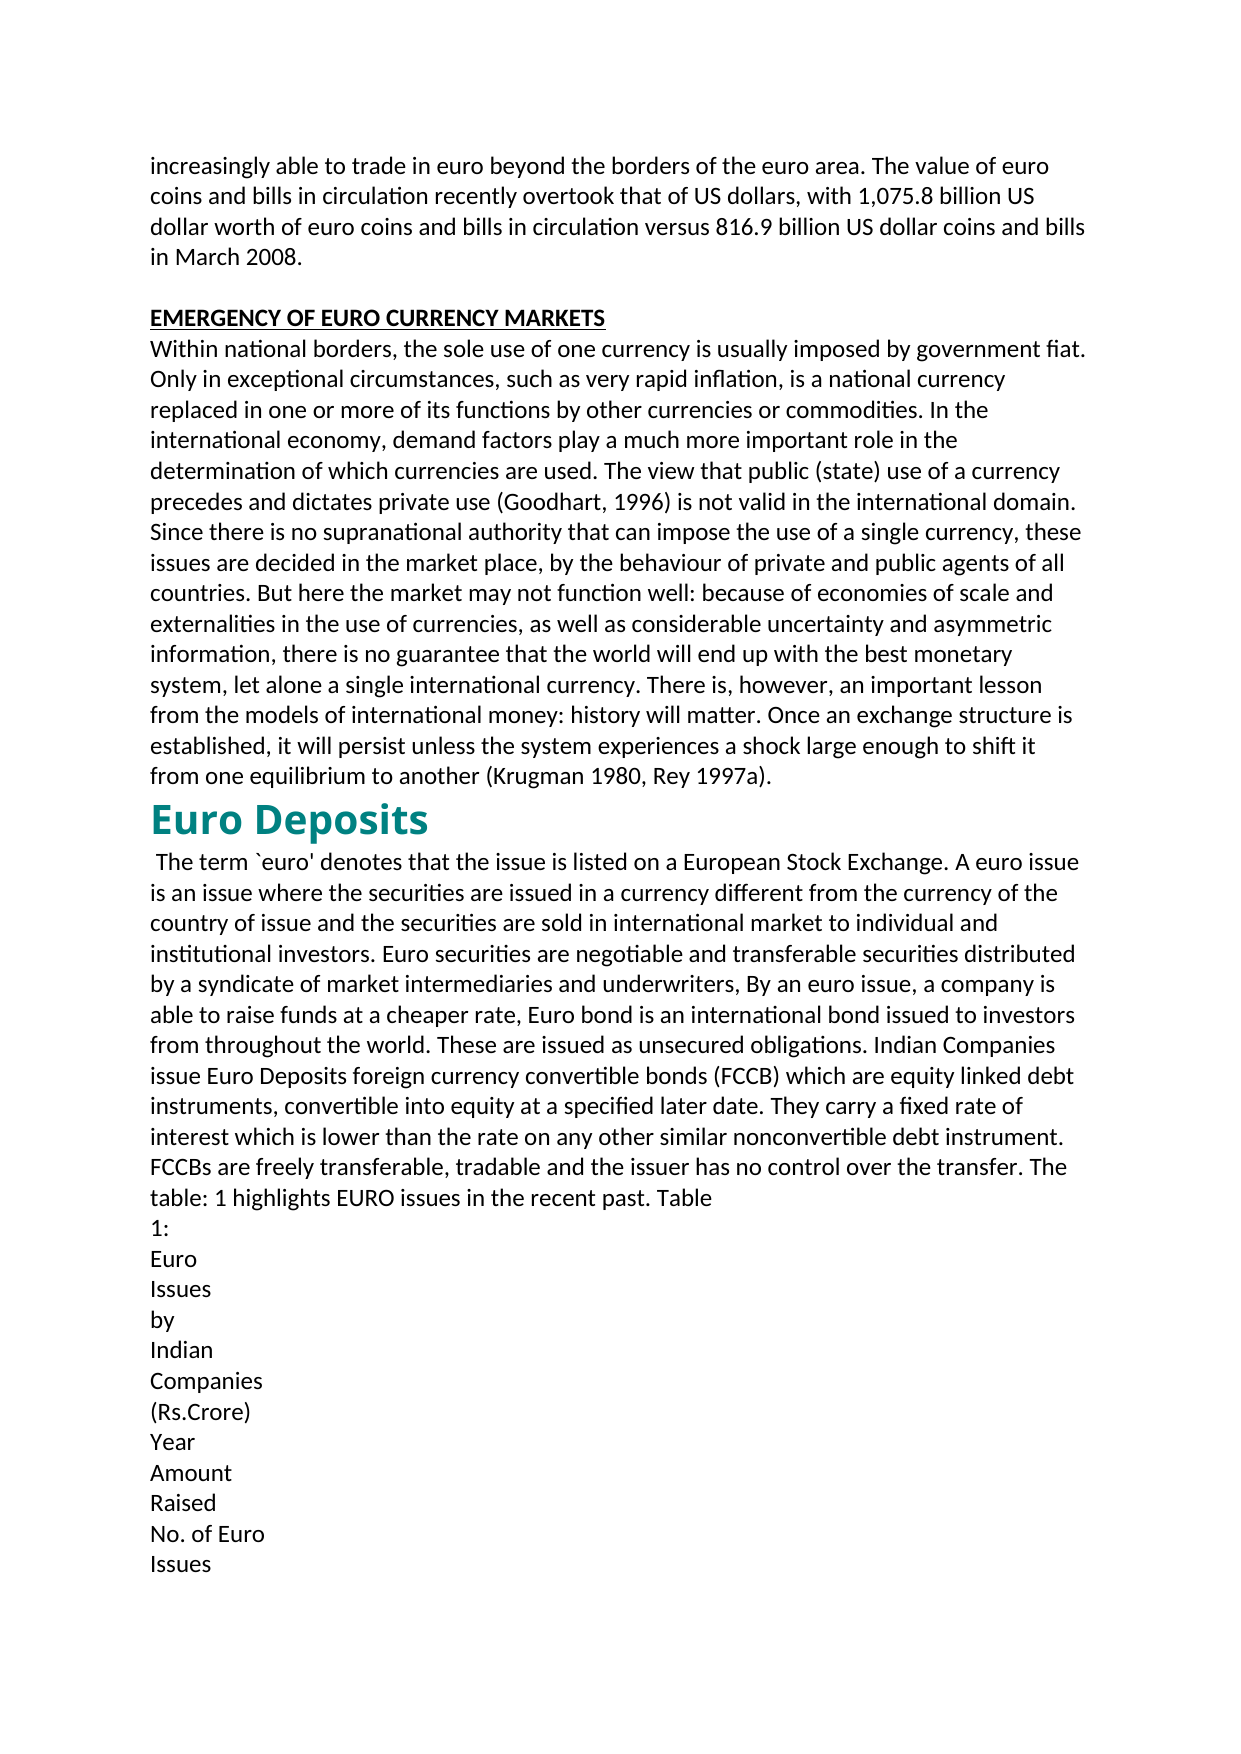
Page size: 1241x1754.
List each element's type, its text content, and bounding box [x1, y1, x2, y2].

text Euro [150, 1243, 1090, 1273]
text Within national borders, the sole use of one currency is usually imposed by government fiat. Only in exceptional circumstances, such as very rapid inflation, is a national currency replaced in one or more of its functions by other currencies or commodities. In the international economy, demand factors play a much more important role in the determination of which currencies are used. The view that public (state) use of a currency precedes and dictates private use (Goodhart, 1996) is not valid in the international domain. Since there is no supranational authority that can impose the use of a single currency, these issues are decided in the market place, by the behaviour of private and public agents of all countries. But here the market may not function well: because of economies of scale and externalities in the use of currencies, as well as considerable uncertainty and asymmetric information, there is no guarantee that the world will end up with the best monetary system, let alone a single international currency. There is, however, an important lesson from the models of international money: history will matter. Once an exchange structure is established, it will persist unless the system experiences a shock large enough to shift it from one equilibrium to another (Krugman 1980, Rey 1997a). [150, 333, 1090, 791]
text Indian [150, 1334, 1090, 1365]
text 1: [150, 1212, 1090, 1243]
text by [150, 1304, 1090, 1334]
text (Rs.Crore) [150, 1396, 1090, 1426]
text Issues [150, 1548, 1090, 1579]
text Companies [150, 1365, 1090, 1396]
text No. of Euro [150, 1518, 1090, 1548]
text The term `euro' denotes that the issue is listed on a European Stock Exchange. A euro issue is an issue where the securities are issued in a currency different from the currency of the country of issue and the securities are sold in international market to individual and institutional investors. Euro securities are negotiable and transferable securities distributed by a syndicate of market intermediaries and underwriters, By an euro issue, a company is able to raise funds at a cheaper rate, Euro bond is an international bond issued to investors from throughout the world. These are issued as unsecured obligations. Indian Companies issue Euro Deposits foreign currency convertible bonds (FCCB) which are equity linked debt instruments, convertible into equity at a specified later date. They carry a fixed rate of interest which is lower than the rate on any other similar nonconvertible debt instrument. FCCBs are freely transferable, tradable and the issuer has no control over the transfer. The table: 1 highlights EURO issues in the recent past. Table [150, 846, 1090, 1212]
text Issues [150, 1273, 1090, 1304]
text Euro Deposits [150, 791, 1090, 846]
text Raised [150, 1487, 1090, 1518]
text Year [150, 1426, 1090, 1457]
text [150, 150, 1090, 272]
text EMERGENCY OF EURO CURRENCY MARKETS [150, 303, 1090, 333]
text Amount [150, 1457, 1090, 1487]
